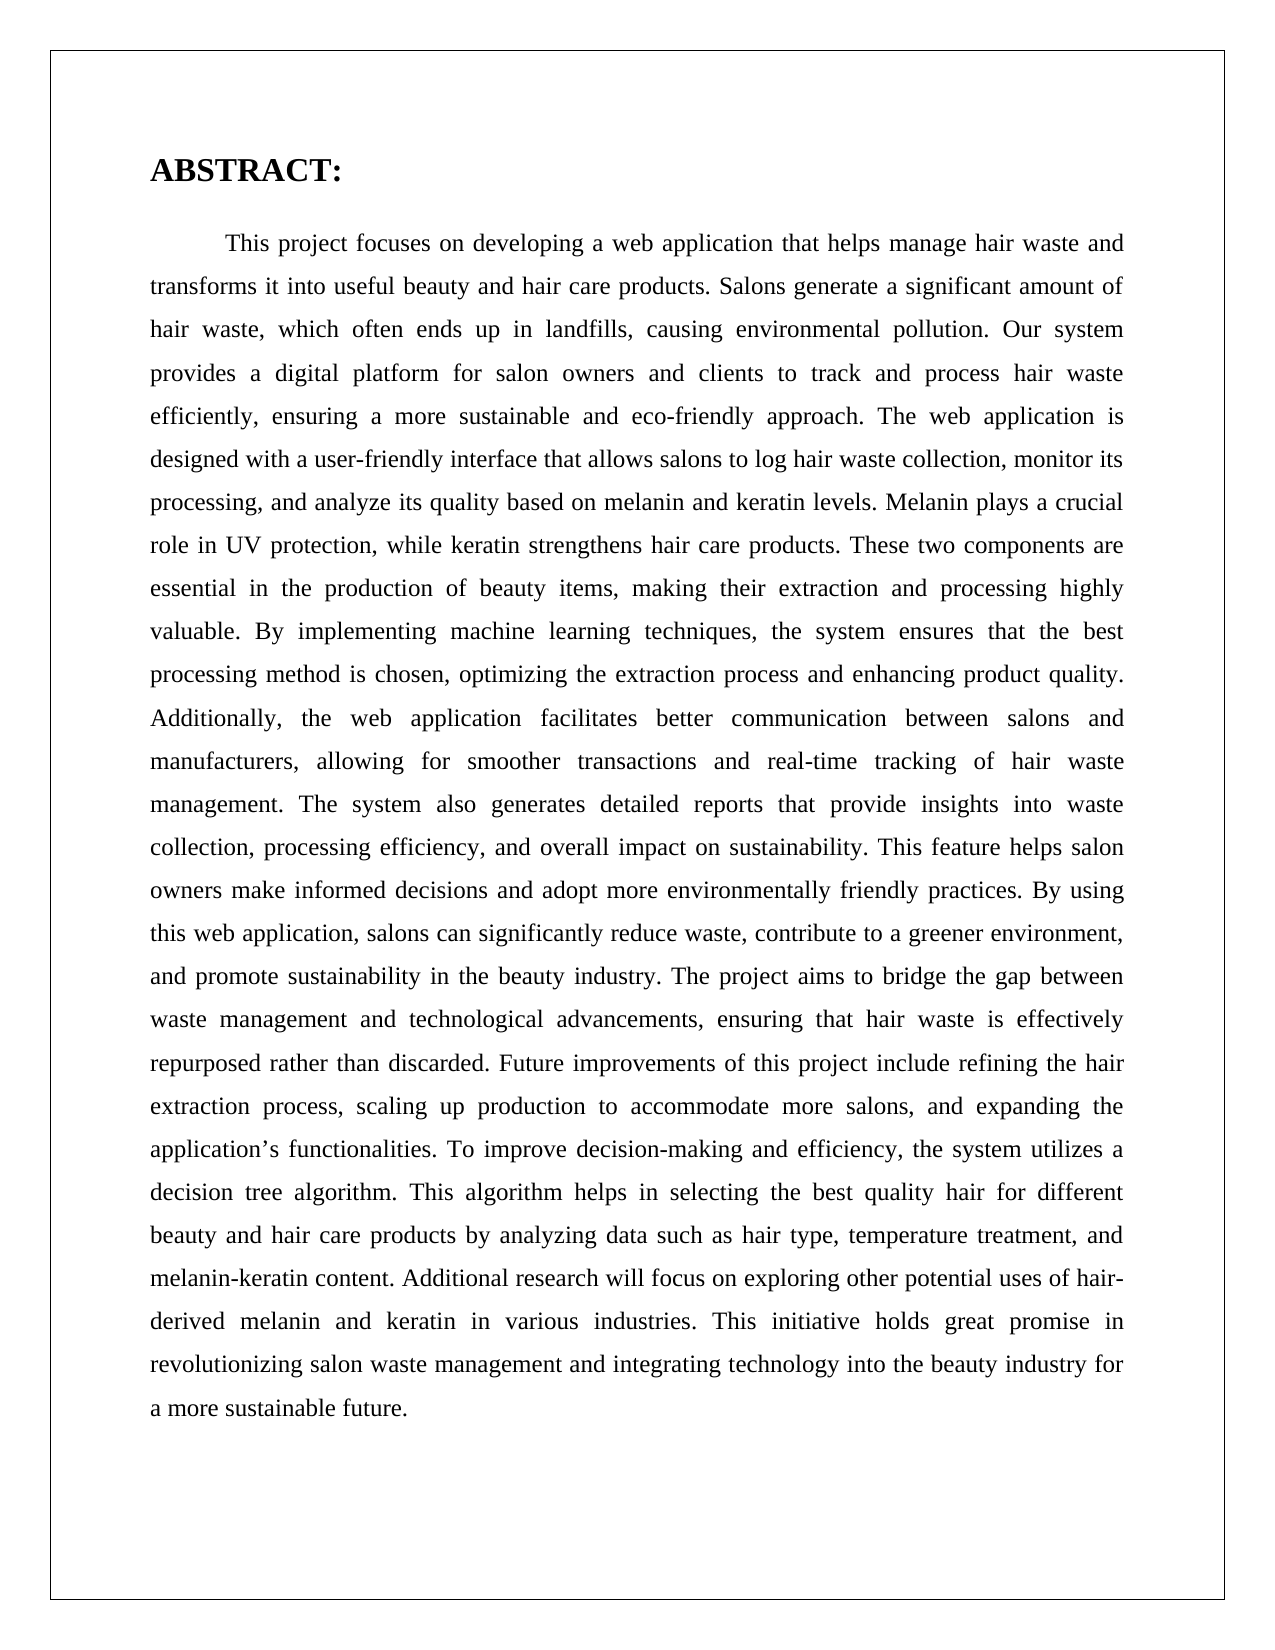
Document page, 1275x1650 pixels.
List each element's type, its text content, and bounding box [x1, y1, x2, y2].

text ABSTRACT: [150, 150, 1125, 188]
text This project focuses on developing a web application that helps manage hair waste and transforms it into useful beauty and hair care products. Salons generate a significant amount of hair waste, which often ends up in landfills, causing environmental pollution. Our system provides a digital platform for salon owners and clients to track and process hair waste efficiently, ensuring a more sustainable and eco-friendly approach. The web application is designed with a user-friendly interface that allows salons to log hair waste collection, monitor its processing, and analyze its quality based on melanin and keratin levels. Melanin plays a crucial role in UV protection, while keratin strengthens hair care products. These two components are essential in the production of beauty items, making their extraction and processing highly valuable. By implementing machine learning techniques, the system ensures that the best processing method is chosen, optimizing the extraction process and enhancing product quality. Additionally, the web application facilitates better communication between salons and manufacturers, allowing for smoother transactions and real-time tracking of hair waste management. The system also generates detailed reports that provide insights into waste collection, processing efficiency, and overall impact on sustainability. This feature helps salon owners make informed decisions and adopt more environmentally friendly practices. By using this web application, salons can significantly reduce waste, contribute to a greener environment, and promote sustainability in the beauty industry. The project aims to bridge the gap between waste management and technological advancements, ensuring that hair waste is effectively repurposed rather than discarded. Future improvements of this project include refining the hair extraction process, scaling up production to accommodate more salons, and expanding the application’s functionalities. To improve decision-making and efficiency, the system utilizes a decision tree algorithm. This algorithm helps in selecting the best quality hair for different beauty and hair care products by analyzing data such as hair type, temperature treatment, and melanin-keratin content. Additional research will focus on exploring other potential uses of hair-derived melanin and keratin in various industries. This initiative holds great promise in revolutionizing salon waste management and integrating technology into the beauty industry for a more sustainable future. [150, 228, 1125, 1421]
